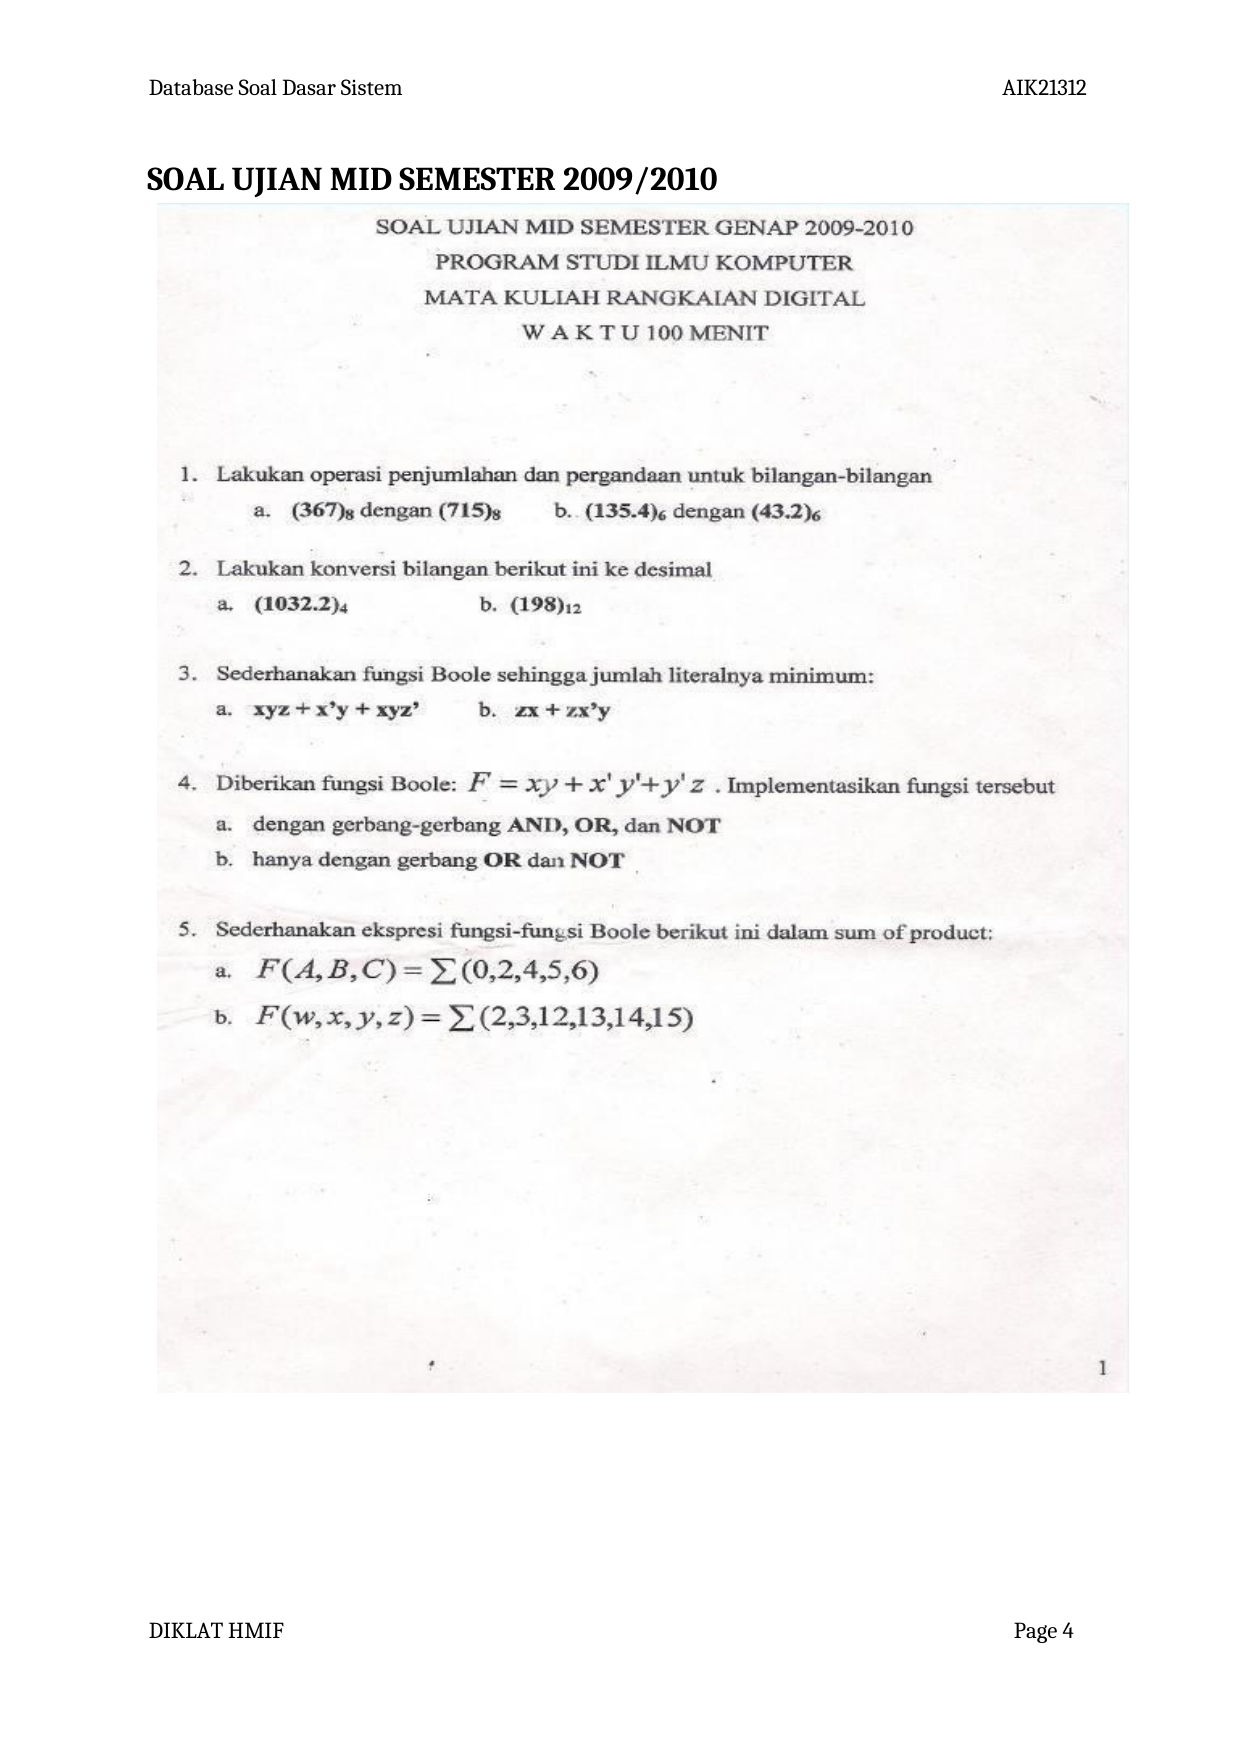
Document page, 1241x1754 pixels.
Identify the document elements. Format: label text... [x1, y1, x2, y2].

picture [157, 203, 1130, 1393]
text SOAL UJIAN MID SEMESTER 2009/2010 [147, 161, 1159, 199]
